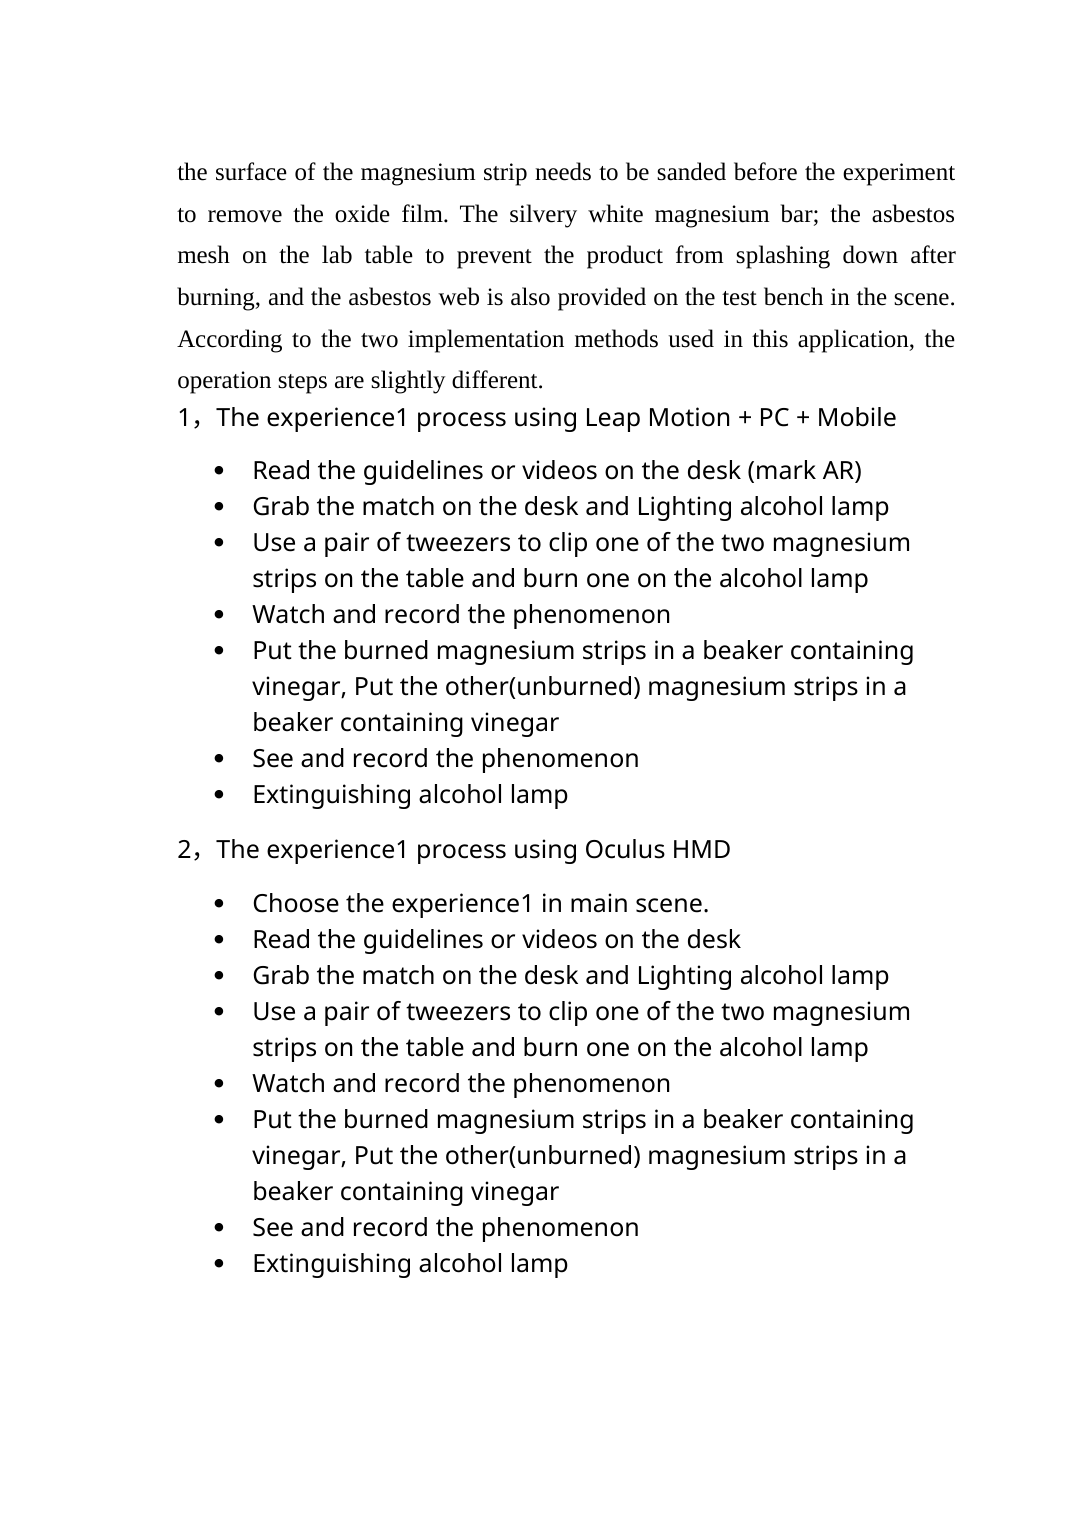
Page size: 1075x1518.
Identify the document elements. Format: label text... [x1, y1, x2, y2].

list Use a pair of tweezers to clip one of the two magnesium strips on the table and burn one on the alcohol lamp [214, 994, 956, 1064]
list Put the burned magnesium strips in a beaker containing vinegar, Put the other(unburned) magnesium strips in a beaker containing vinegar [214, 633, 956, 739]
text 1，The experience1 process using Leap Motion + PC + Mobile [177, 397, 956, 433]
list Read the guidelines or videos on the desk [214, 922, 956, 956]
list Watch and record the phenomenon [214, 1066, 956, 1100]
list Extinguishing alcohol lamp [214, 777, 956, 811]
list Extinguishing alcohol lamp [214, 1246, 956, 1280]
list Watch and record the phenomenon [214, 597, 956, 631]
text 2，The experience1 process using Oculus HMD [177, 830, 956, 866]
list Use a pair of tweezers to clip one of the two magnesium strips on the table and burn one on the alcohol lamp [214, 525, 956, 595]
list Grab the match on the desk and Lighting alcohol lamp [214, 489, 956, 523]
list See and record the phenomenon [214, 741, 956, 775]
list Put the burned magnesium strips in a beaker containing vinegar, Put the other(unburned) magnesium strips in a beaker containing vinegar [214, 1102, 956, 1208]
list See and record the phenomenon [214, 1210, 956, 1244]
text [177, 147, 956, 397]
list Read the guidelines or videos on the desk (mark AR) [214, 453, 956, 487]
list Grab the match on the desk and Lighting alcohol lamp [214, 958, 956, 992]
list Choose the experience1 in main scene. [214, 886, 956, 919]
